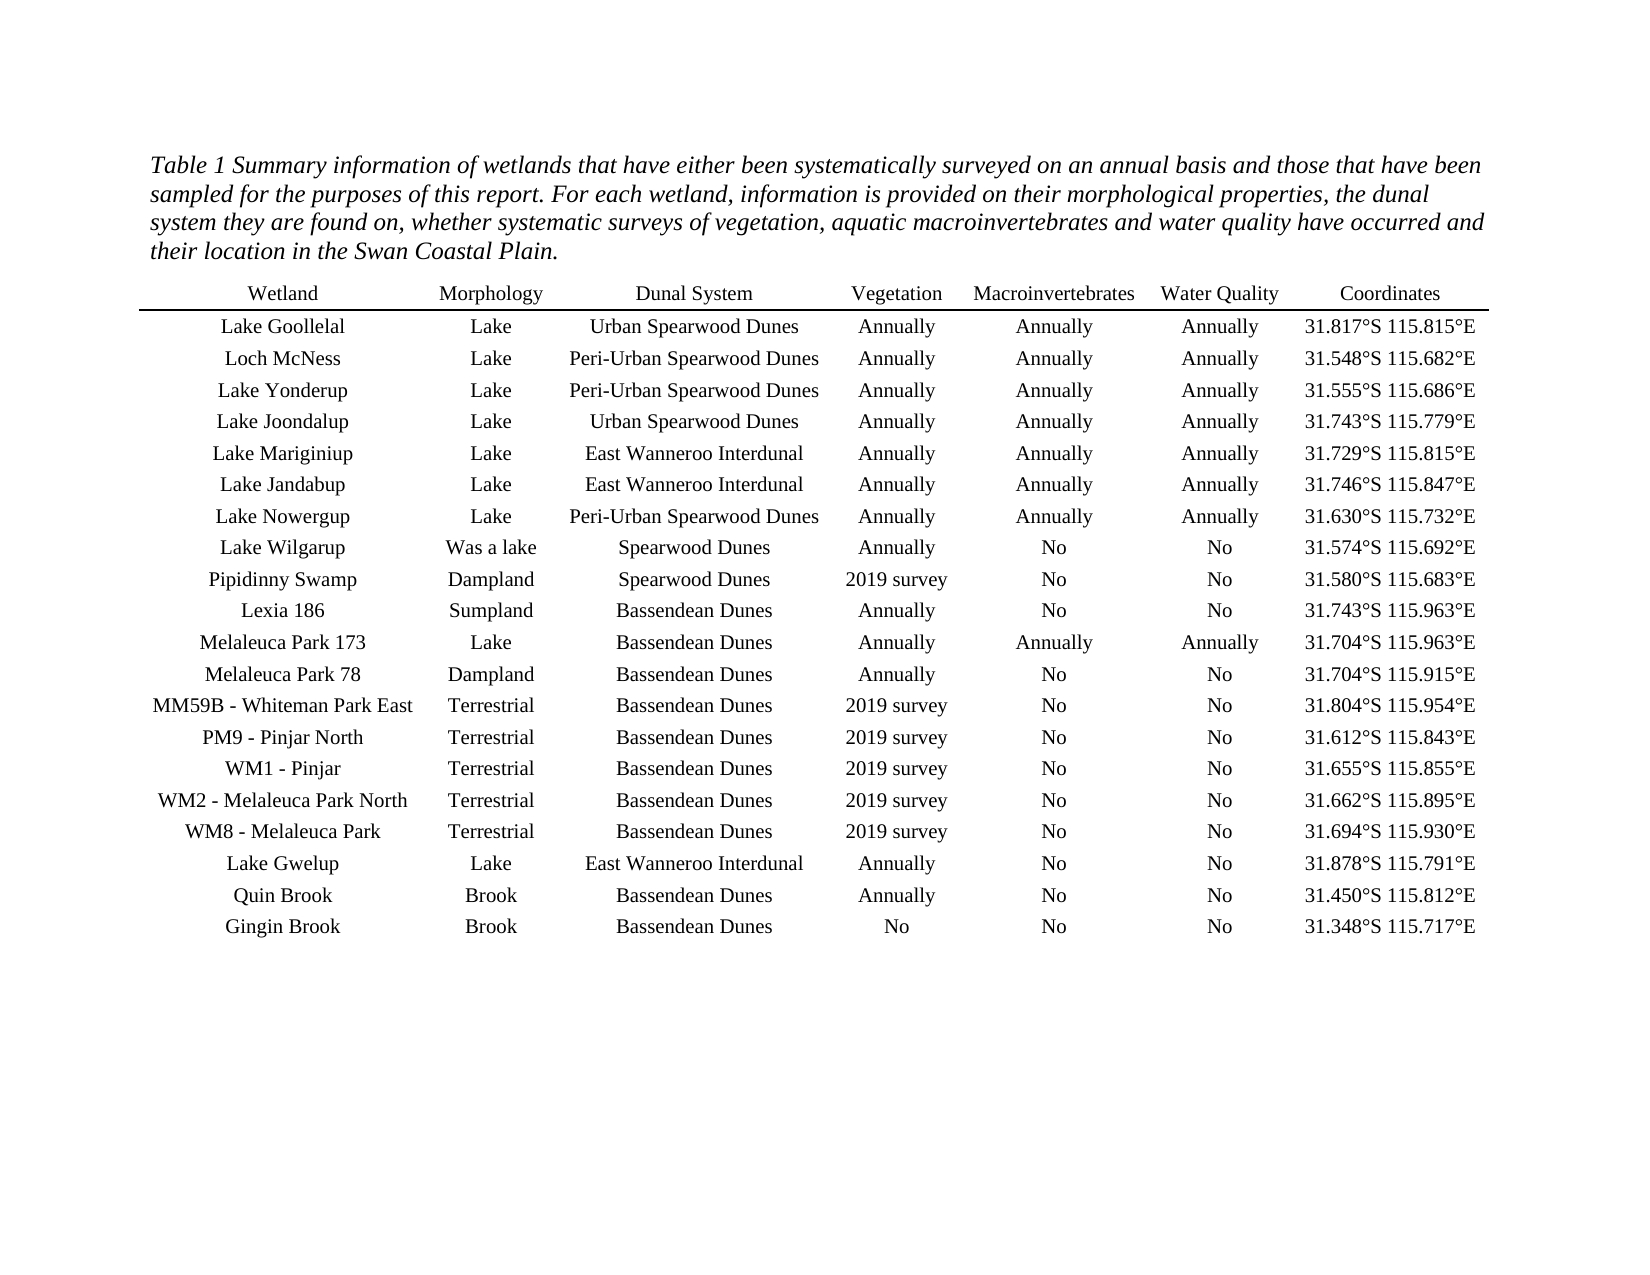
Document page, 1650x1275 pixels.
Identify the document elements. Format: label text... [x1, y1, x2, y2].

table_cell 31.804°S 115.954°E [1291, 689, 1489, 721]
table_cell Lake [427, 500, 555, 532]
table_cell No [960, 658, 1148, 689]
table_cell Annually [1148, 405, 1291, 437]
table_cell No [1148, 784, 1291, 816]
table_cell Annually [960, 311, 1148, 342]
table_cell Annually [833, 626, 960, 658]
table_cell Bassendean Dunes [555, 626, 833, 658]
table_cell Lake Joondalup [139, 405, 427, 437]
table_cell Bassendean Dunes [555, 816, 833, 847]
table_cell Annually [960, 500, 1148, 532]
table_cell East Wanneroo Interdunal [555, 437, 833, 468]
table_cell Peri-Urban Spearwood Dunes [555, 374, 833, 405]
table_cell Urban Spearwood Dunes [555, 311, 833, 342]
table_cell Annually [833, 437, 960, 468]
table_cell Annually [1148, 311, 1291, 342]
table_cell 2019 survey [833, 752, 960, 784]
table_cell No [1148, 563, 1291, 595]
table_cell 31.630°S 115.732°E [1291, 500, 1489, 532]
table_cell 31.743°S 115.779°E [1291, 405, 1489, 437]
table_cell Bassendean Dunes [555, 658, 833, 689]
table_cell No [1148, 658, 1291, 689]
table_cell 2019 survey [833, 816, 960, 847]
table_cell Terrestrial [427, 689, 555, 721]
table_cell Lake [427, 847, 555, 879]
table_cell No [960, 879, 1148, 910]
table_cell 31.580°S 115.683°E [1291, 563, 1489, 595]
table_cell Urban Spearwood Dunes [555, 405, 833, 437]
table_cell No [960, 910, 1148, 942]
table_cell Lake [427, 437, 555, 468]
table_cell Lake [427, 469, 555, 500]
table_cell Annually [833, 374, 960, 405]
table_cell 31.612°S 115.843°E [1291, 721, 1489, 752]
table_cell Annually [833, 532, 960, 563]
table_cell 2019 survey [833, 563, 960, 595]
table_cell No [960, 532, 1148, 563]
table_cell No [1148, 689, 1291, 721]
table_cell Annually [960, 374, 1148, 405]
table_cell Bassendean Dunes [555, 689, 833, 721]
table_cell Annually [833, 879, 960, 910]
table_cell Peri-Urban Spearwood Dunes [555, 500, 833, 532]
table_cell Annually [1148, 500, 1291, 532]
table_cell 31.348°S 115.717°E [1291, 910, 1489, 942]
table_cell Lexia 186 [139, 595, 427, 626]
table_cell Bassendean Dunes [555, 721, 833, 752]
table_cell No [960, 563, 1148, 595]
table_cell Terrestrial [427, 752, 555, 784]
table_cell Lake [427, 342, 555, 374]
table_cell Lake [427, 311, 555, 342]
table_cell East Wanneroo Interdunal [555, 469, 833, 500]
table_cell Lake Goollelal [139, 311, 427, 342]
table_cell Lake Mariginiup [139, 437, 427, 468]
table_cell Annually [833, 658, 960, 689]
table_cell Lake [427, 405, 555, 437]
table_cell No [1148, 532, 1291, 563]
table_cell No [1148, 721, 1291, 752]
table_cell No [1148, 595, 1291, 626]
table_cell PM9 - Pinjar North [139, 721, 427, 752]
table_header Water Quality [1148, 277, 1291, 309]
table_cell Bassendean Dunes [555, 879, 833, 910]
table_cell 31.548°S 115.682°E [1291, 342, 1489, 374]
table_cell Quin Brook [139, 879, 427, 910]
table_cell 31.817°S 115.815°E [1291, 311, 1489, 342]
table_cell Dampland [427, 658, 555, 689]
table_cell Annually [960, 437, 1148, 468]
table_cell Lake Gwelup [139, 847, 427, 879]
table_cell No [1148, 752, 1291, 784]
table_cell Melaleuca Park 173 [139, 626, 427, 658]
table_header Vegetation [833, 277, 960, 309]
table_cell WM2 - Melaleuca Park North [139, 784, 427, 816]
table_header Macroinvertebrates [960, 277, 1148, 309]
table_cell No [960, 784, 1148, 816]
table_cell Lake Yonderup [139, 374, 427, 405]
table_cell Annually [960, 469, 1148, 500]
table_header Morphology [427, 277, 555, 309]
table_cell Lake Wilgarup [139, 532, 427, 563]
table_cell Spearwood Dunes [555, 563, 833, 595]
table_cell No [1148, 910, 1291, 942]
table_cell Brook [427, 879, 555, 910]
table_cell Dampland [427, 563, 555, 595]
table_cell 31.555°S 115.686°E [1291, 374, 1489, 405]
table_cell Terrestrial [427, 721, 555, 752]
table_cell Annually [833, 595, 960, 626]
table_cell WM8 - Melaleuca Park [139, 816, 427, 847]
table_cell MM59B - Whiteman Park East [139, 689, 427, 721]
table_cell 31.743°S 115.963°E [1291, 595, 1489, 626]
table_cell Brook [427, 910, 555, 942]
table_cell Annually [833, 469, 960, 500]
table_cell Annually [833, 500, 960, 532]
table_cell 31.694°S 115.930°E [1291, 816, 1489, 847]
table_cell 31.704°S 115.963°E [1291, 626, 1489, 658]
table_cell Was a lake [427, 532, 555, 563]
table_cell Annually [833, 311, 960, 342]
table_cell 31.662°S 115.895°E [1291, 784, 1489, 816]
table_cell 31.655°S 115.855°E [1291, 752, 1489, 784]
table_cell Gingin Brook [139, 910, 427, 942]
table_cell 31.878°S 115.791°E [1291, 847, 1489, 879]
table_cell Bassendean Dunes [555, 595, 833, 626]
table_cell Annually [960, 342, 1148, 374]
table_cell No [960, 689, 1148, 721]
table_cell Annually [1148, 626, 1291, 658]
table_cell No [960, 847, 1148, 879]
table_cell Lake Nowergup [139, 500, 427, 532]
table_cell 2019 survey [833, 721, 960, 752]
table_cell No [1148, 879, 1291, 910]
table_cell Lake Jandabup [139, 469, 427, 500]
table_cell No [1148, 816, 1291, 847]
table_cell Loch McNess [139, 342, 427, 374]
table_cell Lake [427, 626, 555, 658]
table_cell Bassendean Dunes [555, 910, 833, 942]
table_cell Bassendean Dunes [555, 784, 833, 816]
table_cell Annually [833, 342, 960, 374]
table_header Dunal System [555, 277, 833, 309]
table_cell WM1 - Pinjar [139, 752, 427, 784]
table_cell Annually [833, 405, 960, 437]
table_cell No [960, 721, 1148, 752]
table_cell 31.574°S 115.692°E [1291, 532, 1489, 563]
table_cell Annually [833, 847, 960, 879]
table_cell Annually [960, 405, 1148, 437]
table_cell Melaleuca Park 78 [139, 658, 427, 689]
table_cell Annually [1148, 342, 1291, 374]
table_cell 31.746°S 115.847°E [1291, 469, 1489, 500]
table_cell No [960, 752, 1148, 784]
table_cell Sumpland [427, 595, 555, 626]
table_cell Terrestrial [427, 784, 555, 816]
table_cell 31.450°S 115.812°E [1291, 879, 1489, 910]
text Table 1 Summary information of wetlands that have either been systematically surveyed on an annual basis and those that have been sampled for the purposes of this report. For each wetland, information is provided on their morphological properties, the dunal system they are found on, whether systematic surveys of vegetation, aquatic macroinvertebrates and water quality have occurred and their location in the Swan Coastal Plain. [150, 150, 1500, 265]
table_cell Peri-Urban Spearwood Dunes [555, 342, 833, 374]
table_cell East Wanneroo Interdunal [555, 847, 833, 879]
table_cell No [1148, 847, 1291, 879]
table_cell Lake [427, 374, 555, 405]
table_cell No [833, 910, 960, 942]
table_header Wetland [139, 277, 427, 309]
table_cell No [960, 595, 1148, 626]
table_cell No [960, 816, 1148, 847]
table_cell 2019 survey [833, 784, 960, 816]
table_cell Annually [1148, 374, 1291, 405]
table_cell Annually [1148, 437, 1291, 468]
table_cell Annually [1148, 469, 1291, 500]
table_cell Pipidinny Swamp [139, 563, 427, 595]
table_header Coordinates [1291, 277, 1489, 309]
table_cell Annually [960, 626, 1148, 658]
table_cell 2019 survey [833, 689, 960, 721]
table_cell 31.704°S 115.915°E [1291, 658, 1489, 689]
table_cell Terrestrial [427, 816, 555, 847]
table_cell Bassendean Dunes [555, 752, 833, 784]
table_cell 31.729°S 115.815°E [1291, 437, 1489, 468]
table_cell Spearwood Dunes [555, 532, 833, 563]
